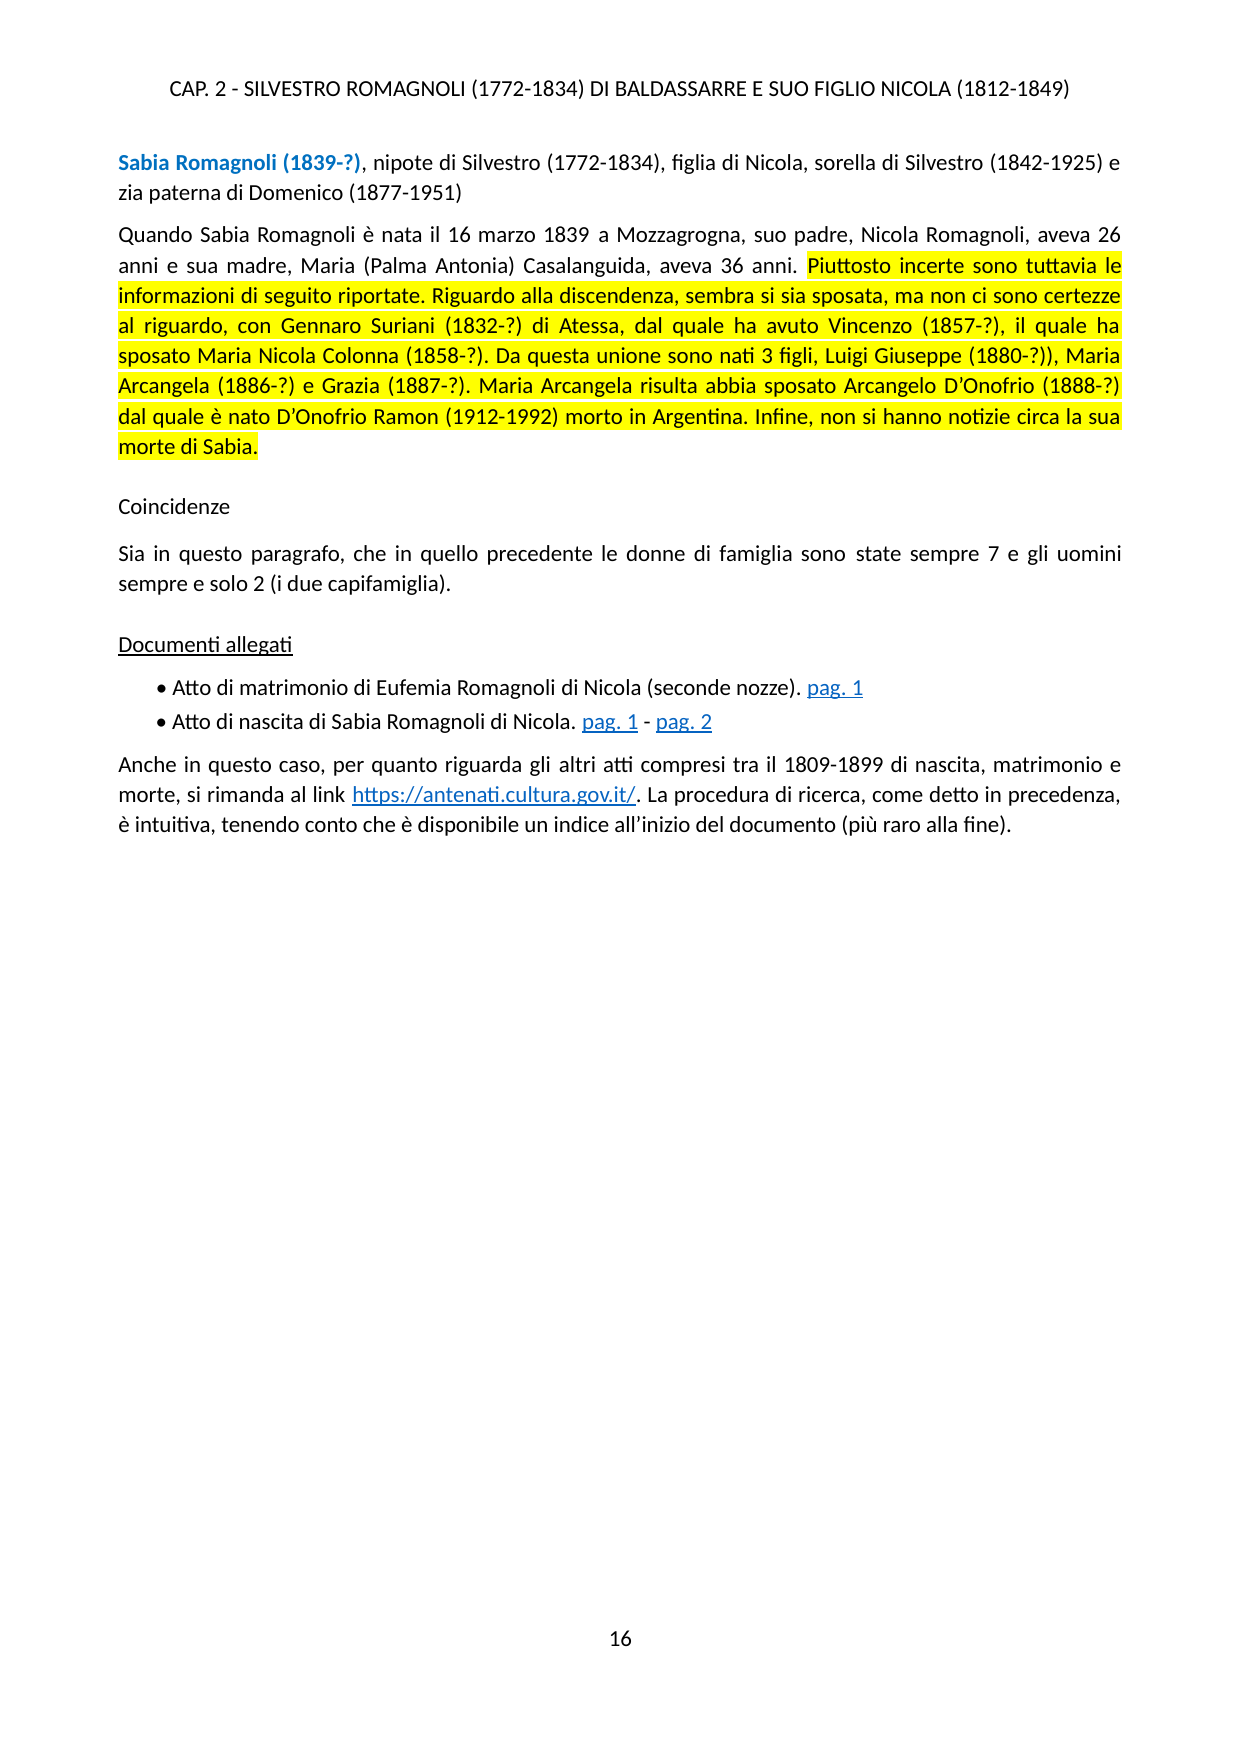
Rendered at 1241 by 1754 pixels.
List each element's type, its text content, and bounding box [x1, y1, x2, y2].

text Sia in questo paragrafo, che in quello precedente le donne di famiglia sono state sempre 7 e gli uomini sempre e solo 2 (i due capifamiglia). [118, 539, 1122, 597]
text • Atto di nascita di Sabia Romagnoli di Nicola. pag. 1 - pag. 2 [155, 707, 1122, 735]
text Sabia Romagnoli (1839-?), nipote di Silvestro (1772-1834), figlia di Nicola, sorella di Silvestro (1842-1925) e zia paterna di Domenico (1877-1951) [118, 148, 1122, 206]
text Anche in questo caso, per quanto riguarda gli altri atti compresi tra il 1809-1899 di nascita, matrimonio e morte, si rimanda al link https://antenati.cultura.gov.it/. La procedura di ricerca, come detto in precedenza, è intuitiva, tenendo conto che è disponibile un indice all’inizio del documento (più raro alla fine). [118, 750, 1122, 838]
text Quando Sabia Romagnoli è nata il 16 marzo 1839 a Mozzagrogna, suo padre, Nicola Romagnoli, aveva 26 anni e sua madre, Maria (Palma Antonia) Casalanguida, aveva 36 anni. Piuttosto incerte sono tuttavia le informazioni di seguito riportate. Riguardo alla discendenza, sembra si sia sposata, ma non ci sono certezze al riguardo, con Gennaro Suriani (1832-?) di Atessa, dal quale ha avuto Vincenzo (1857-?), il quale ha sposato Maria Nicola Colonna (1858-?). Da questa unione sono nati 3 figli, Luigi Giuseppe (1880-?)), Maria Arcangela (1886-?) e Grazia (1887-?). Maria Arcangela risulta abbia sposato Arcangelo D’Onofrio (1888-?) dal quale è nato D’Onofrio Ramon (1912-1992) morto in Argentina. Infine, non si hanno notizie circa la sua morte di Sabia. [118, 221, 1122, 281]
text Coincidenze [118, 492, 1122, 520]
text • Atto di matrimonio di Eufemia Romagnoli di Nicola (seconde nozze). pag. 1 [156, 673, 1122, 701]
text Documenti allegati [118, 630, 1122, 658]
